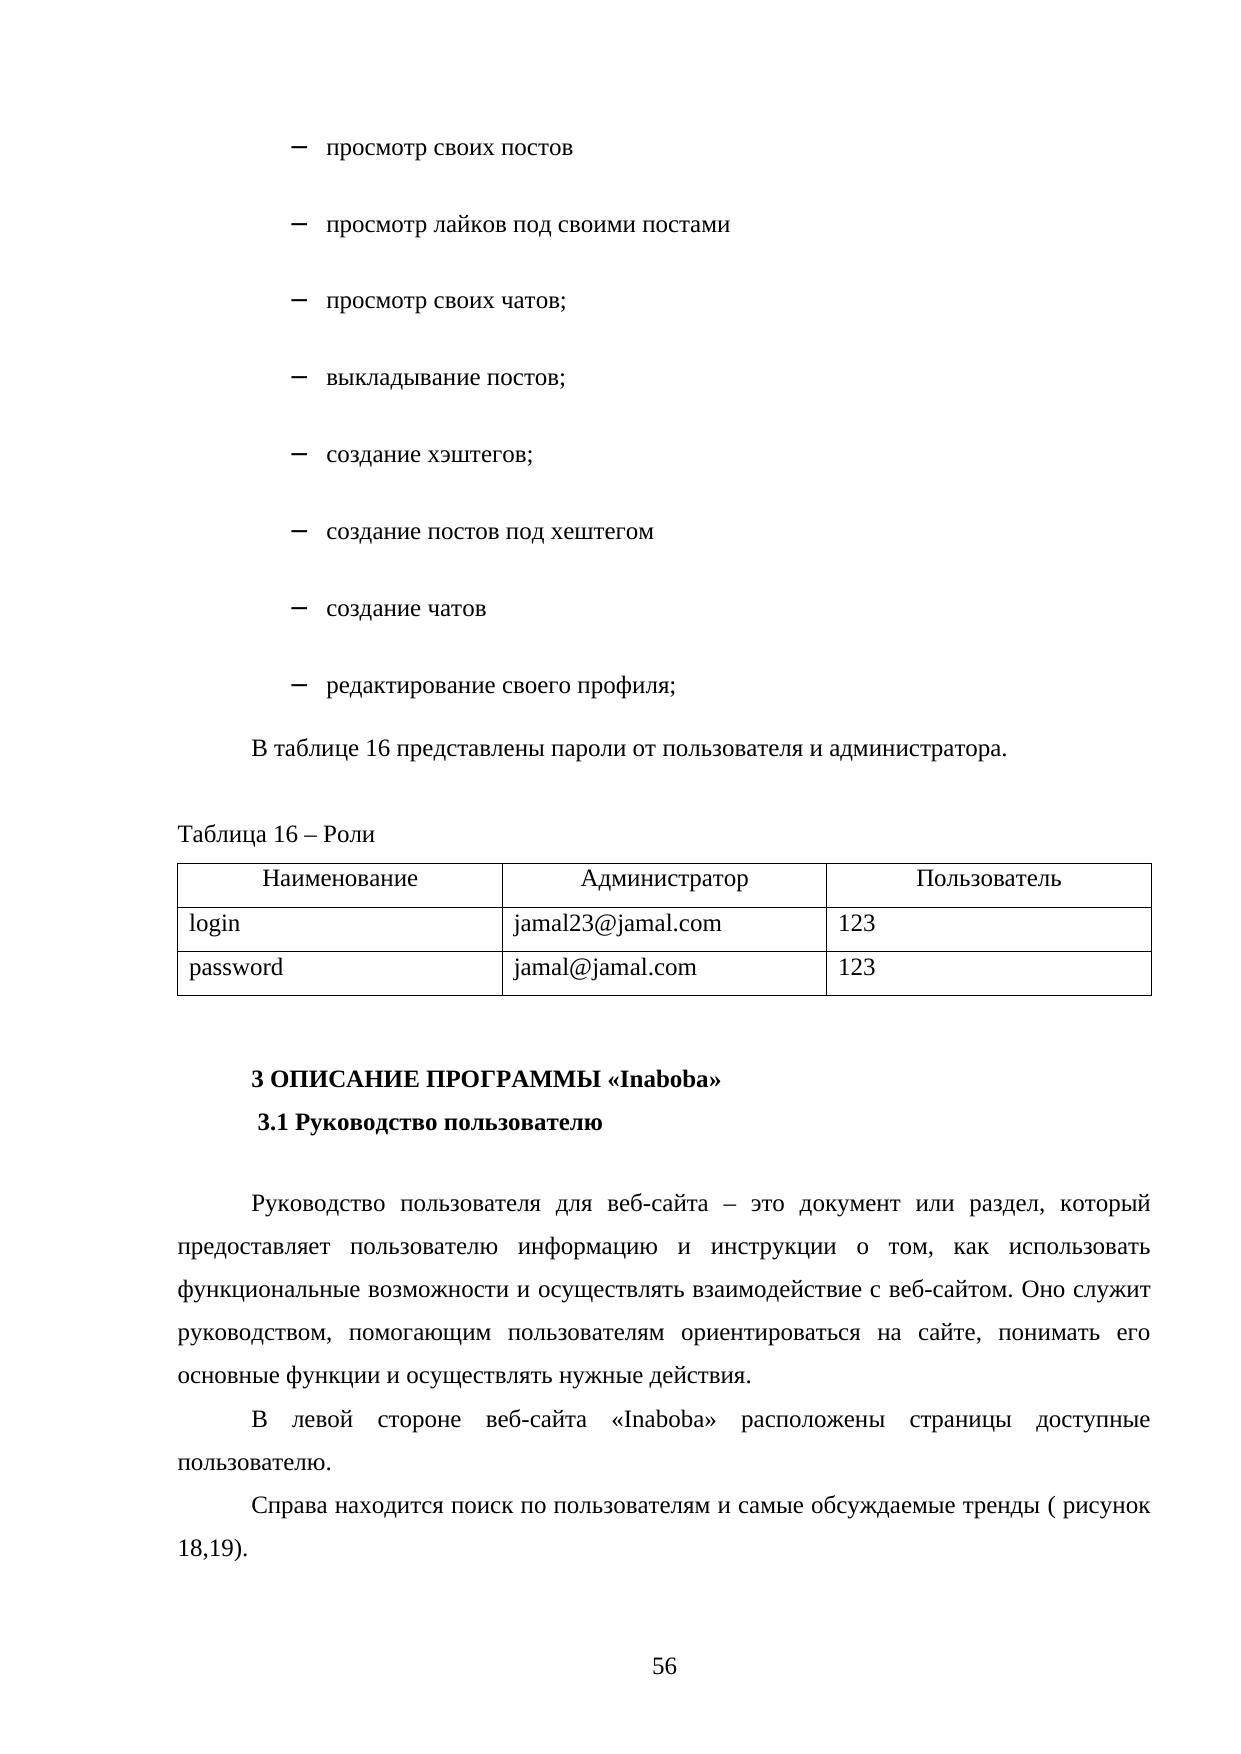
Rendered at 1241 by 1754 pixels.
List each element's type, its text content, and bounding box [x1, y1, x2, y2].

list просмотр лайков под своими постами [288, 195, 1152, 246]
table_header Наименование [178, 864, 502, 907]
subtitle 3.1 Руководство пользователю [177, 1107, 1152, 1136]
text Руководство пользователя для веб-сайта – это документ или раздел, который предоставляет пользователю информацию и инструкции о том, как использовать функциональные возможности и осуществлять взаимодействие с веб-сайтом. Оно служит руководством, помогающим пользователям ориентироваться на сайте, понимать его основные функции и осуществлять нужные действия. [177, 1188, 1152, 1389]
table_cell jamal23@jamal.com [503, 908, 826, 951]
list создание постов под хештегом [288, 502, 1152, 554]
text Справа находится поиск по пользователям и самые обсуждаемые тренды ( рисунок 18,19). [177, 1490, 1152, 1562]
list просмотр своих постов [288, 118, 1152, 169]
table_cell login [178, 908, 502, 951]
table_cell 123 [827, 952, 1151, 995]
list редактирование своего профиля; [288, 656, 1152, 707]
list создание чатов [288, 579, 1152, 631]
list создание хэштегов; [288, 426, 1152, 477]
list выкладывание постов; [288, 349, 1152, 400]
table_header Администратор [503, 864, 826, 907]
table_header Пользователь [827, 864, 1151, 907]
text В таблице 16 представлены пароли от пользователя и администратора. [251, 733, 1152, 762]
list просмотр своих чатов; [288, 272, 1152, 323]
text В левой стороне веб-сайта «Inaboba» расположены страницы доступные пользователю. [177, 1404, 1152, 1476]
table_cell password [178, 952, 502, 995]
subtitle 3 ОПИСАНИЕ ПРОГРАММЫ «Inaboba» [177, 1064, 1152, 1093]
text Таблица 16 – Роли [177, 819, 1152, 848]
table_cell 123 [827, 908, 1151, 951]
table_cell jamal@jamal.com [503, 952, 826, 995]
